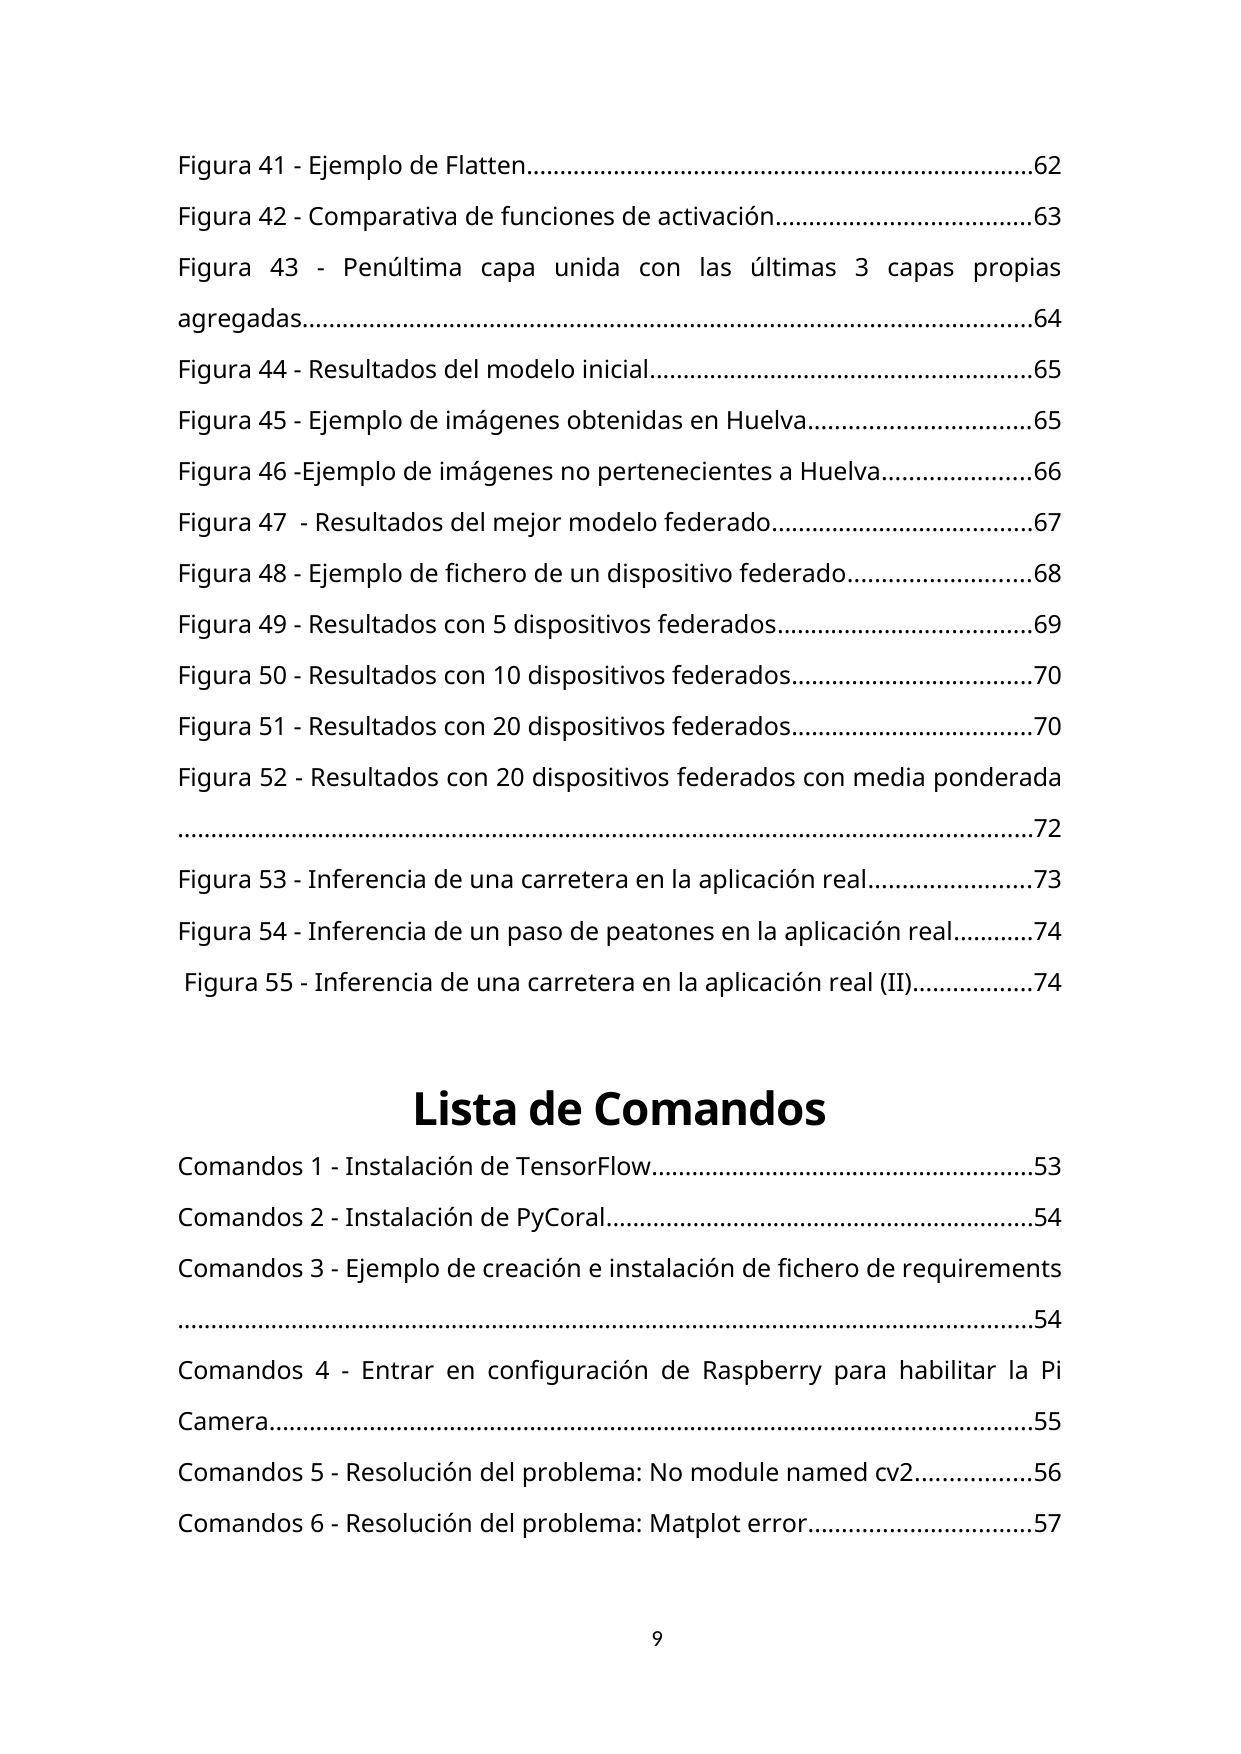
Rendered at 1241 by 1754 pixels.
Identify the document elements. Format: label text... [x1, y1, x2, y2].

text Figura 50 - Resultados con 10 dispositivos federados 70 [177, 658, 1063, 692]
text Comandos 2 - Instalación de PyCoral 54 [177, 1199, 1063, 1233]
text Comandos 5 - Resolución del problema: No module named cv2 56 [177, 1455, 1063, 1489]
text Figura 41 - Ejemplo de Flatten 62 [177, 148, 1063, 182]
text Figura 47 - Resultados del mejor modelo federado 67 [177, 505, 1063, 539]
text Figura 54 - Inferencia de un paso de peatones en la aplicación real 74 [177, 913, 1063, 947]
text Comandos 1 - Instalación de TensorFlow 53 [177, 1148, 1063, 1182]
text Comandos 4 - Entrar en configuración de Raspberry para habilitar la Pi Camera 55 [177, 1353, 1063, 1438]
text Figura 49 - Resultados con 5 dispositivos federados 69 [177, 607, 1063, 641]
text Figura 55 - Inferencia de una carretera en la aplicación real (II) 74 [177, 964, 1063, 998]
text Figura 53 - Inferencia de una carretera en la aplicación real 73 [177, 862, 1063, 896]
text Figura 46 -Ejemplo de imágenes no pertenecientes a Huelva 66 [177, 454, 1063, 488]
text Figura 51 - Resultados con 20 dispositivos federados 70 [177, 709, 1063, 743]
text Figura 48 - Ejemplo de fichero de un dispositivo federado 68 [177, 556, 1063, 590]
text Figura 43 - Penúltima capa unida con las últimas 3 capas propias agregadas 64 [177, 250, 1063, 335]
text Figura 44 - Resultados del modelo inicial 65 [177, 352, 1063, 386]
text Comandos 6 - Resolución del problema: Matplot error 57 [177, 1506, 1063, 1540]
text Figura 42 - Comparativa de funciones de activación 63 [177, 199, 1063, 233]
title Lista de Comandos [177, 1077, 1063, 1139]
text Comandos 3 - Ejemplo de creación e instalación de fichero de requirements 54 [177, 1251, 1063, 1336]
text Figura 45 - Ejemplo de imágenes obtenidas en Huelva 65 [177, 403, 1063, 437]
text Figura 52 - Resultados con 20 dispositivos federados con media ponderada 72 [177, 760, 1063, 845]
